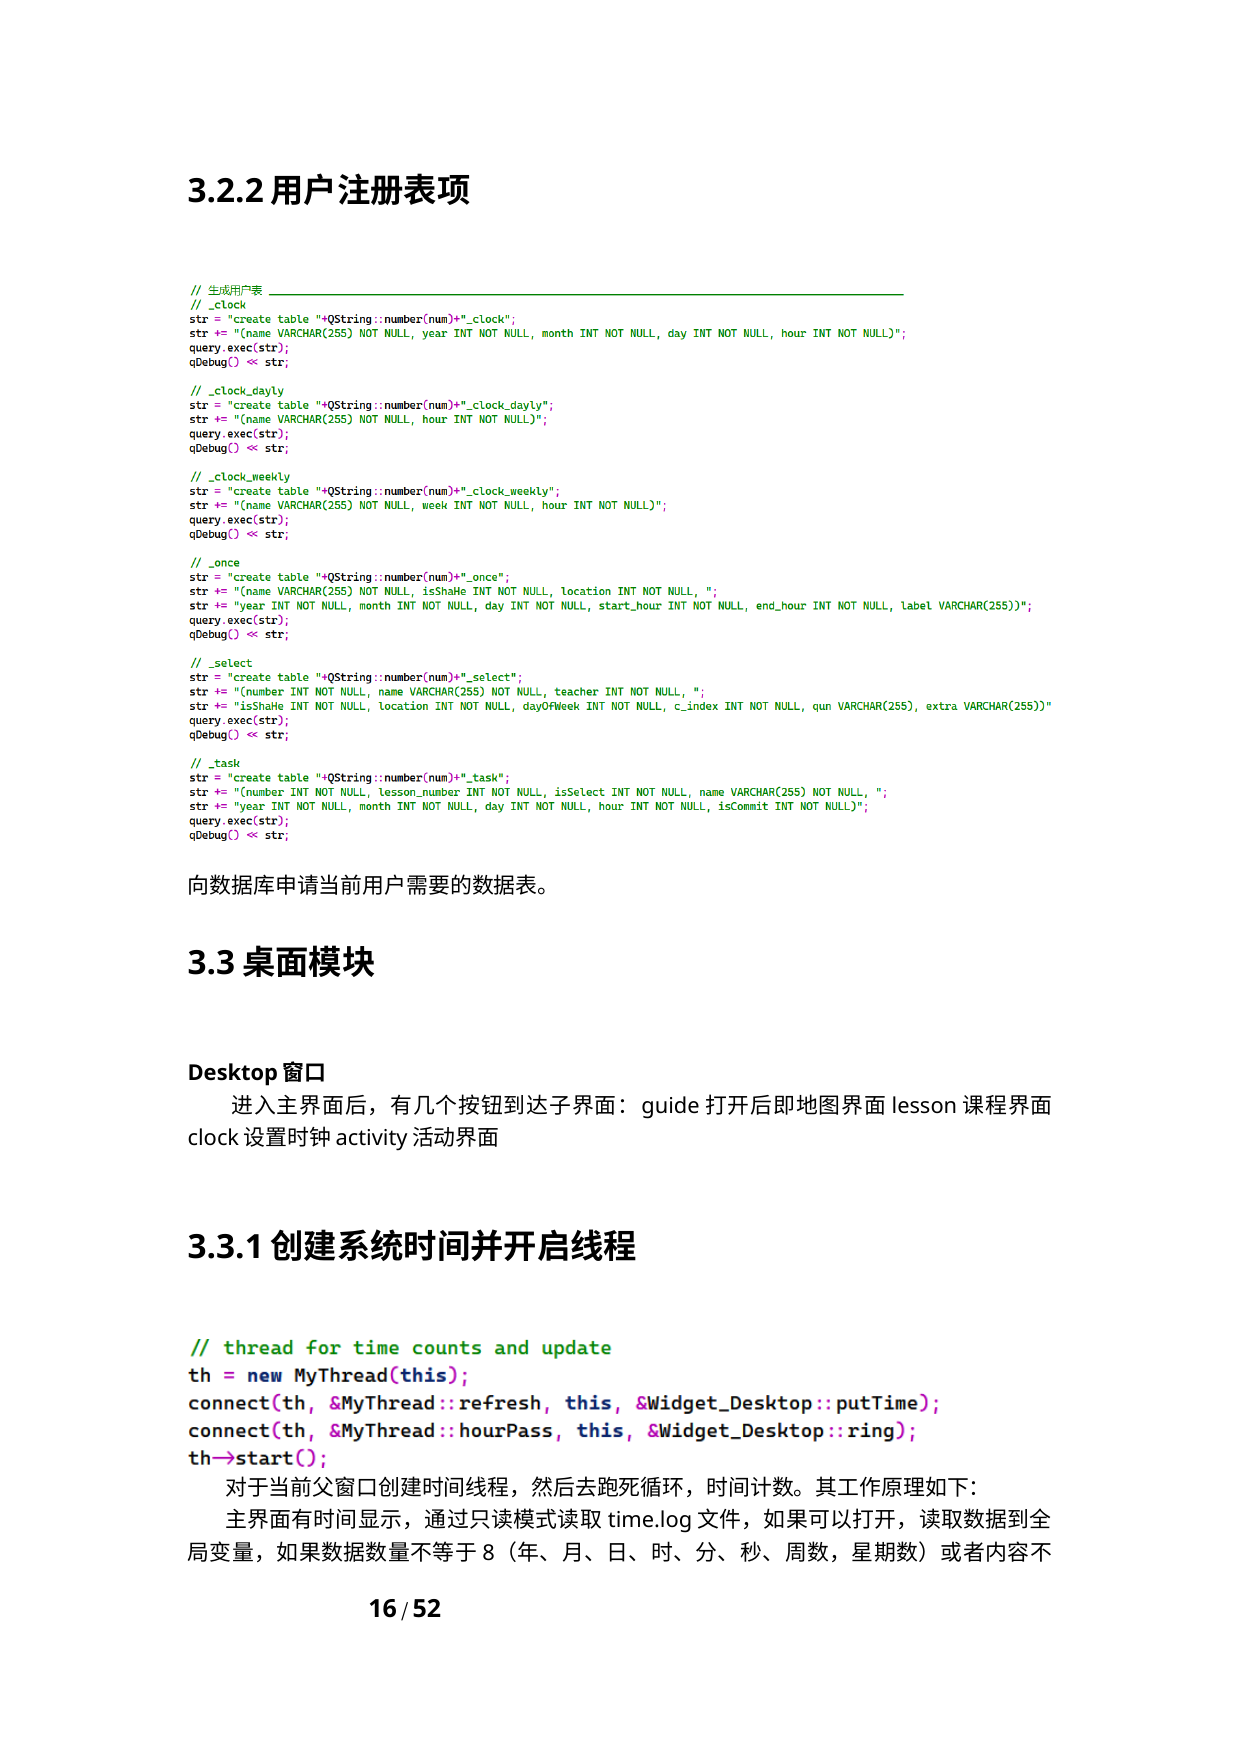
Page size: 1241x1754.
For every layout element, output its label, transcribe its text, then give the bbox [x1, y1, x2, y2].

text 对于当前父窗口创建时间线程，然后去跑死循环，时间计数。其工作原理如下： [187, 1469, 1053, 1502]
text Desktop窗口 [187, 1055, 1053, 1087]
text 向数据库申请当前用户需要的数据表。 [187, 868, 1053, 900]
subtitle 3.3桌面模块 [187, 927, 1053, 992]
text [187, 1502, 1053, 1567]
text 进入主界面后，有几个按钮到达子界面：guide打开后即地图界面lesson课程界面clock设置时钟activity活动界面 [187, 1087, 1053, 1152]
picture [187, 1339, 945, 1468]
picture [187, 282, 1053, 841]
subtitle 3.3.1创建系统时间并开启线程 [187, 1212, 1053, 1277]
subtitle 3.2.2用户注册表项 [187, 156, 1053, 221]
